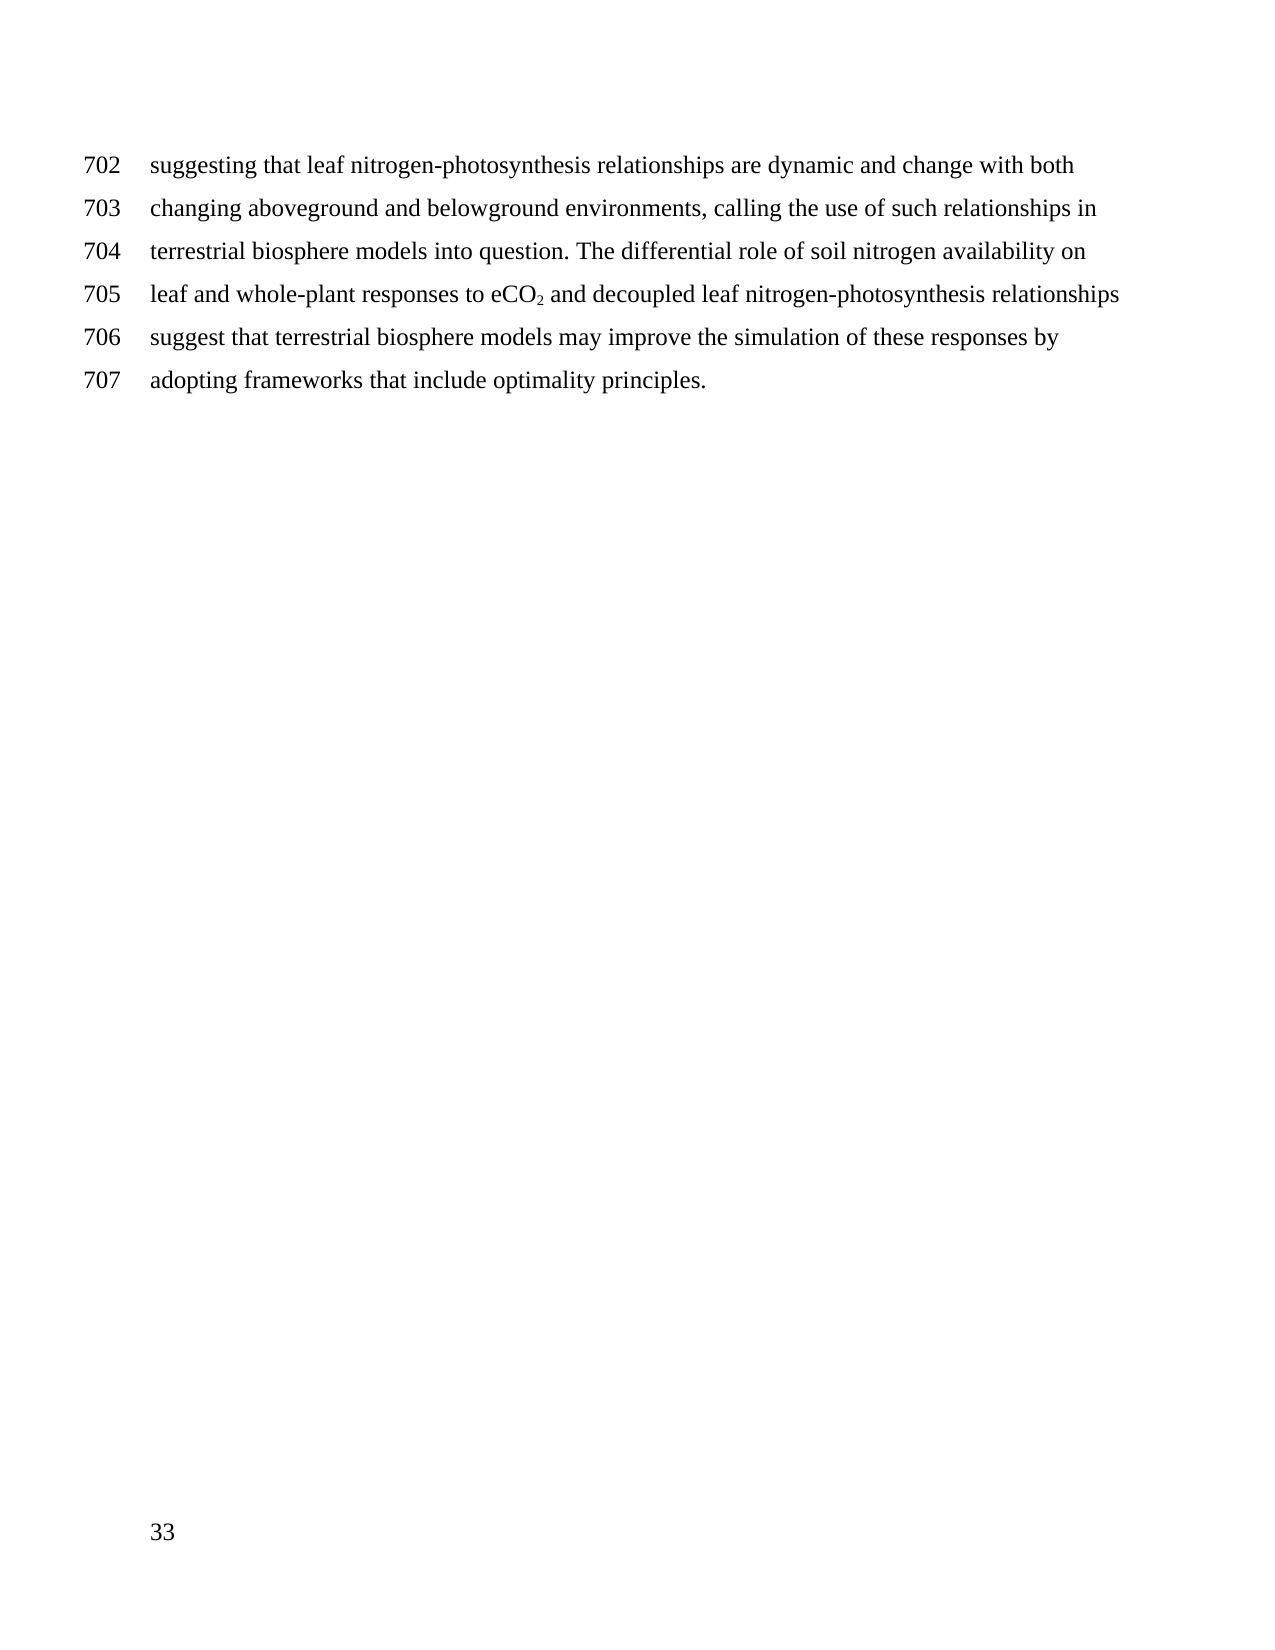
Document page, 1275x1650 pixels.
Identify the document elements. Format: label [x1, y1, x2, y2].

text [150, 150, 1125, 394]
